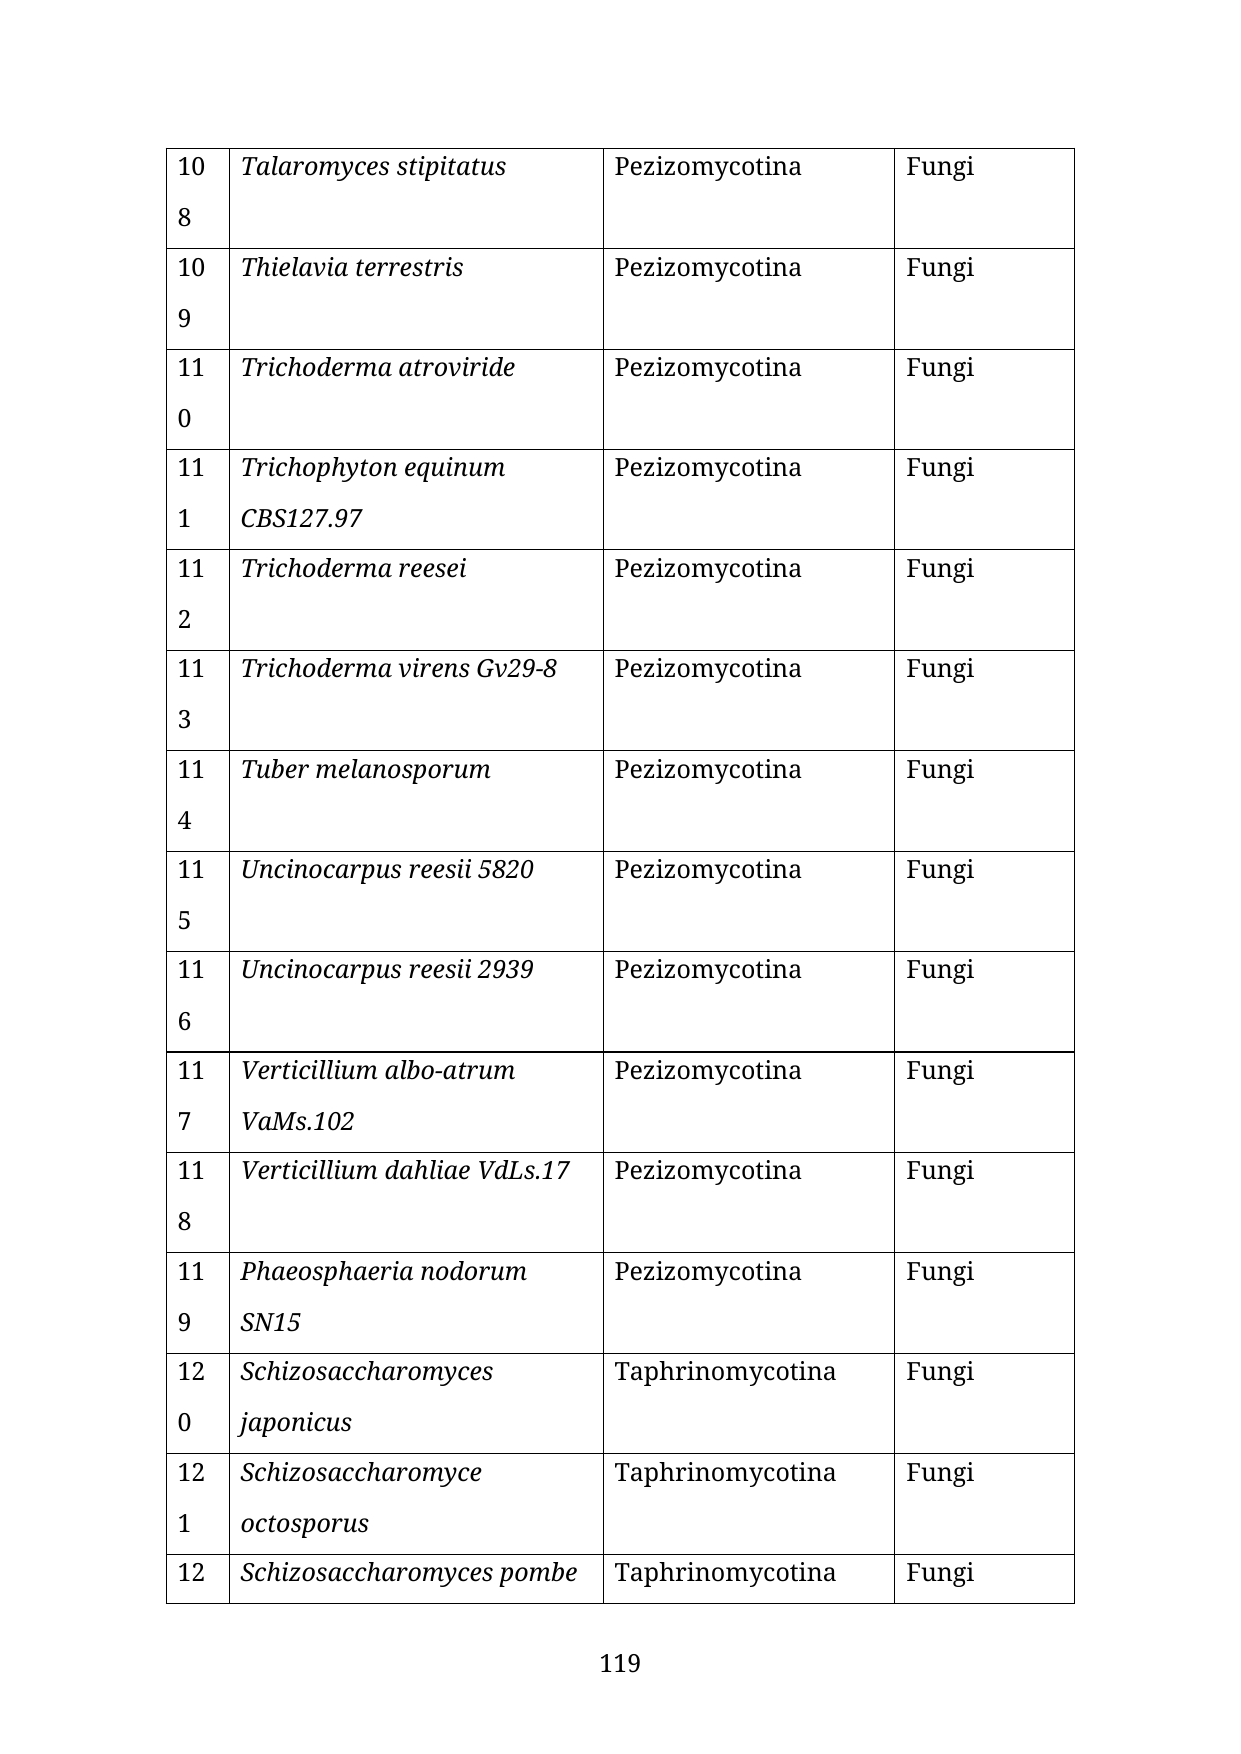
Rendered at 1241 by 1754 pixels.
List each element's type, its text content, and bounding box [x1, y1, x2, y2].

table_cell Fungi [895, 550, 1074, 650]
table_cell Trichoderma reesei [230, 550, 603, 650]
table_cell Pezizomycotina [604, 1153, 894, 1252]
table_cell 110 [167, 350, 229, 449]
table_cell Fungi [895, 1555, 1074, 1603]
table_cell 113 [167, 651, 229, 750]
table_cell Verticillium albo-atrum VaMs.102 [230, 1053, 603, 1152]
table_cell Pezizomycotina [604, 751, 894, 851]
table_cell Trichophyton equinum CBS127.97 [230, 450, 603, 549]
table_cell 116 [167, 952, 229, 1051]
table_cell Pezizomycotina [604, 249, 894, 348]
table_cell Pezizomycotina [604, 350, 894, 449]
table_cell 114 [167, 751, 229, 851]
table_cell Fungi [895, 651, 1074, 750]
table_cell Fungi [895, 852, 1074, 951]
table_cell Trichoderma atroviride [230, 350, 603, 449]
table_cell Pezizomycotina [604, 550, 894, 650]
table_cell Fungi [895, 1153, 1074, 1252]
table_cell Trichoderma virens Gv29-8 [230, 651, 603, 750]
table_cell Fungi [895, 1253, 1074, 1353]
table_cell 118 [167, 1153, 229, 1252]
table_cell Taphrinomycotina [604, 1555, 894, 1603]
table_cell Fungi [895, 149, 1074, 248]
table_cell 108 [167, 149, 229, 248]
table_cell 117 [167, 1053, 229, 1152]
table_cell Fungi [895, 1354, 1074, 1453]
table_cell Fungi [895, 1454, 1074, 1553]
table_cell Talaromyces stipitatus [230, 149, 603, 248]
table_cell Fungi [895, 1053, 1074, 1152]
table_cell 111 [167, 450, 229, 549]
table_cell Pezizomycotina [604, 1053, 894, 1152]
table_cell Pezizomycotina [604, 852, 894, 951]
table_cell Schizosaccharomyce octosporus [230, 1454, 603, 1553]
table_cell 115 [167, 852, 229, 951]
table_cell Pezizomycotina [604, 651, 894, 750]
table_cell 119 [167, 1253, 229, 1353]
table_cell Pezizomycotina [604, 952, 894, 1051]
table_cell Taphrinomycotina [604, 1354, 894, 1453]
table_cell Fungi [895, 249, 1074, 348]
table_cell 121 [167, 1454, 229, 1553]
table_cell 122 [167, 1555, 229, 1603]
table_cell Pezizomycotina [604, 149, 894, 248]
table_cell Uncinocarpus reesii 2939 [230, 952, 603, 1051]
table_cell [230, 1555, 603, 1603]
table_cell Thielavia terrestris [230, 249, 603, 348]
table_cell Pezizomycotina [604, 450, 894, 549]
table_cell Fungi [895, 450, 1074, 549]
table_cell Taphrinomycotina [604, 1454, 894, 1553]
table_cell Fungi [895, 350, 1074, 449]
table_cell Verticillium dahliae VdLs.17 [230, 1153, 603, 1252]
table_cell 112 [167, 550, 229, 650]
table_cell Pezizomycotina [604, 1253, 894, 1353]
table_cell Uncinocarpus reesii 5820 [230, 852, 603, 951]
table_cell 109 [167, 249, 229, 348]
table_cell Tuber melanosporum [230, 751, 603, 851]
table_cell Fungi [895, 751, 1074, 851]
table_cell Schizosaccharomyces japonicus [230, 1354, 603, 1453]
table_cell Phaeosphaeria nodorum SN15 [230, 1253, 603, 1353]
table_cell Fungi [895, 952, 1074, 1051]
table_cell 120 [167, 1354, 229, 1453]
